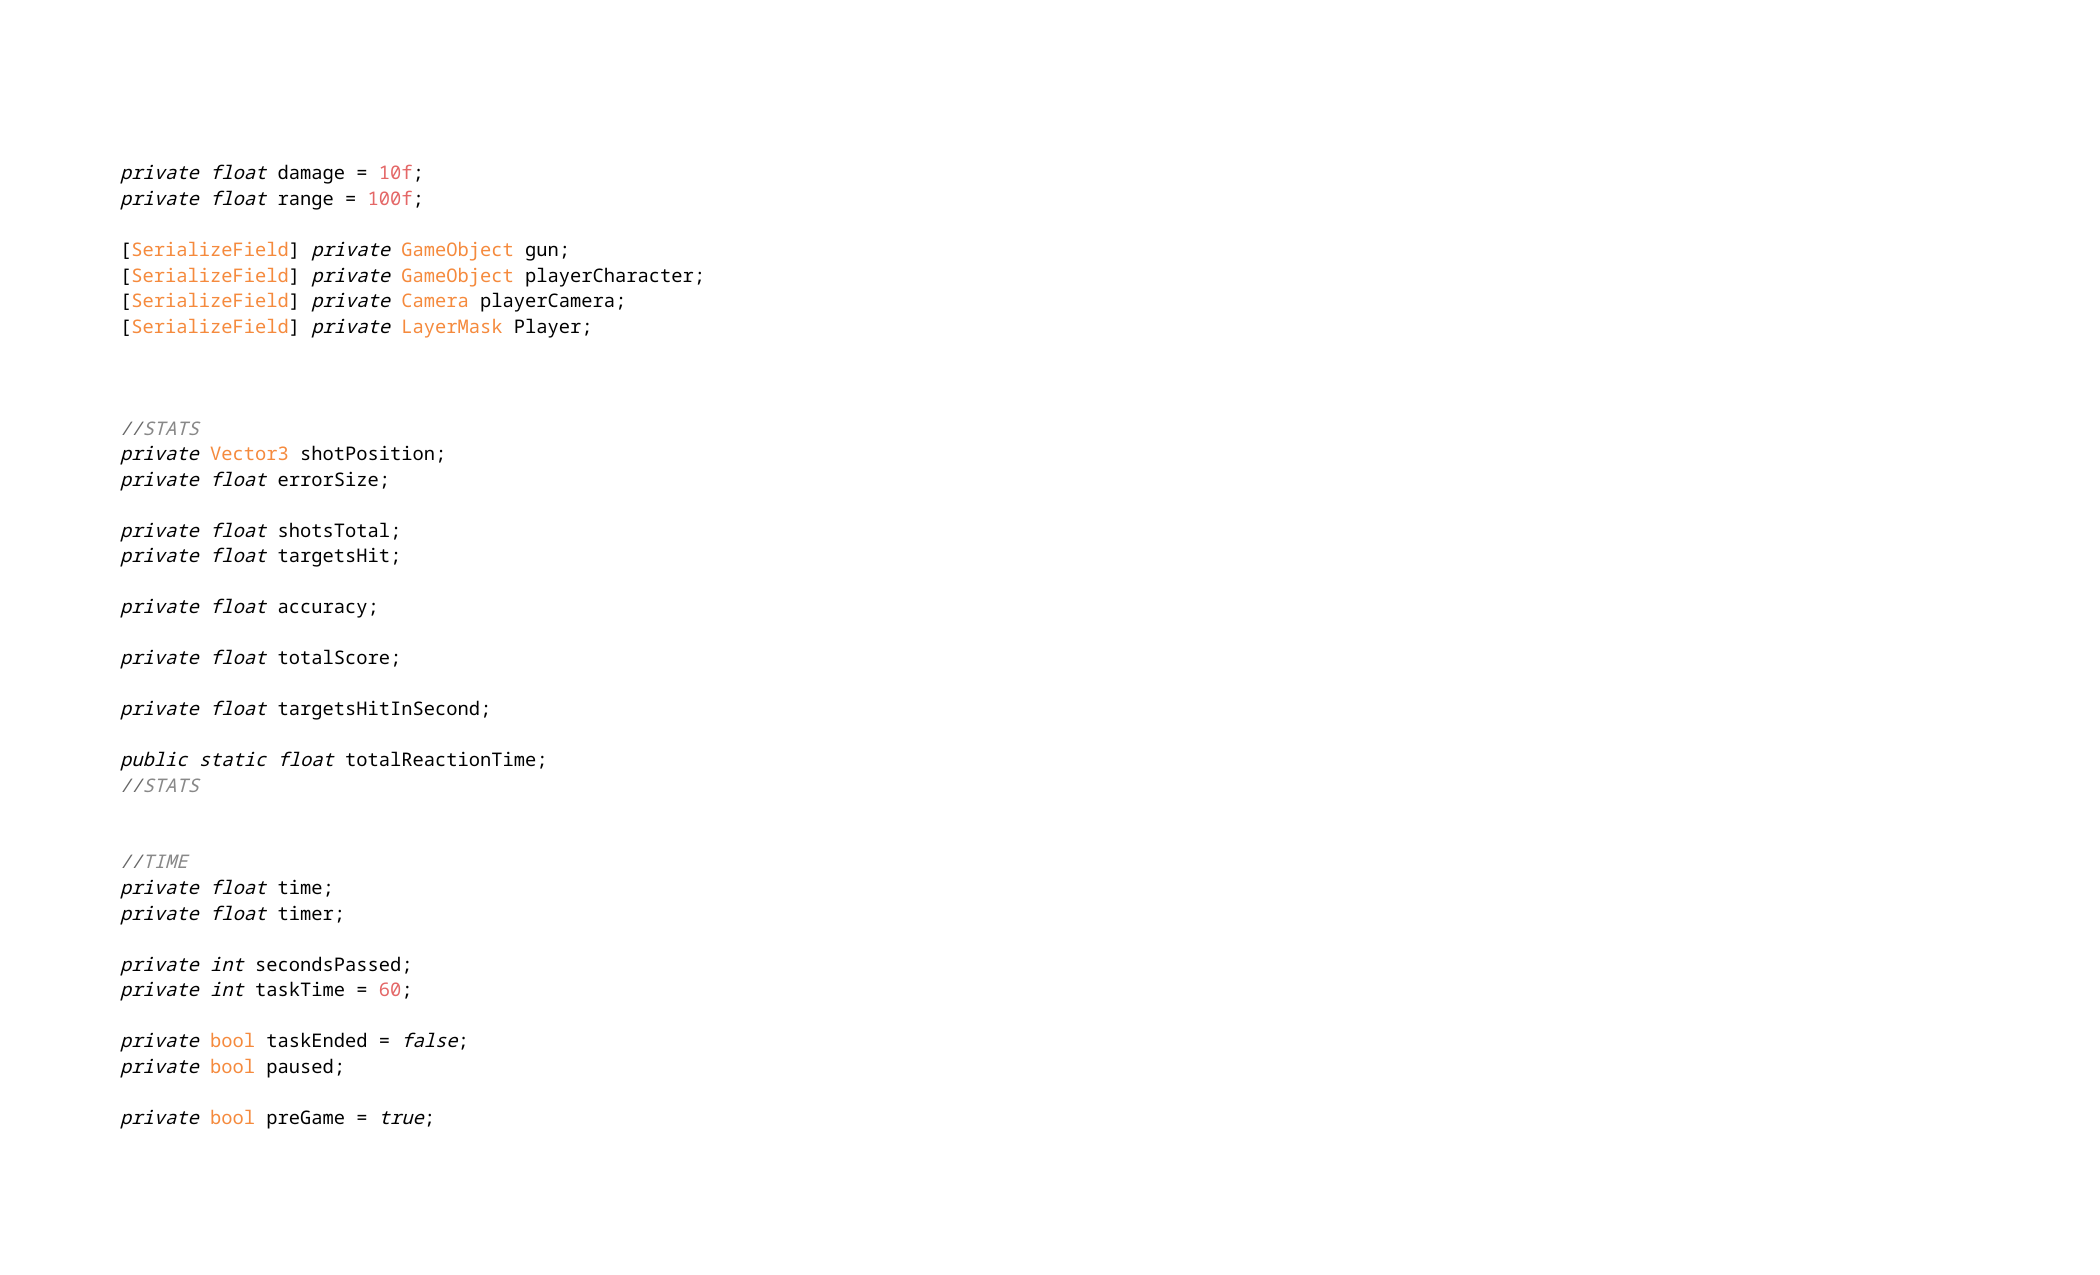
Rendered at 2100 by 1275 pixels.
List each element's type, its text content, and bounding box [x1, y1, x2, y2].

text private int secondsPassed; [75, 951, 2025, 976]
text private float errorSize; [75, 466, 2025, 492]
text private bool preGame = true; [75, 1104, 2025, 1129]
text private float totalScore; [75, 645, 2025, 670]
text private float targetsHitInSecond; [75, 696, 2025, 721]
text private float timer; [75, 900, 2025, 925]
text private float time; [75, 874, 2025, 900]
text [SerializeField] private GameObject gun; [75, 236, 2025, 262]
text private Vector3 shotPosition; [75, 441, 2025, 466]
text private float accuracy; [75, 594, 2025, 619]
text [SerializeField] private LayerMask Player; [75, 313, 2025, 338]
text [SerializeField] private GameObject playerCharacter; [75, 262, 2025, 287]
text //STATS [75, 772, 2025, 798]
text [SerializeField] private Camera playerCamera; [75, 287, 2025, 313]
text private float damage = 10f; [75, 160, 2025, 185]
text private bool taskEnded = false; [75, 1027, 2025, 1053]
text private float targetsHit; [75, 543, 2025, 568]
text private float shotsTotal; [75, 517, 2025, 543]
text private int taskTime = 60; [75, 976, 2025, 1002]
text private bool paused; [75, 1053, 2025, 1078]
text public static float totalReactionTime; [75, 747, 2025, 772]
text private float range = 100f; [75, 185, 2025, 211]
text //TIME [75, 849, 2025, 874]
text //STATS [75, 415, 2025, 441]
